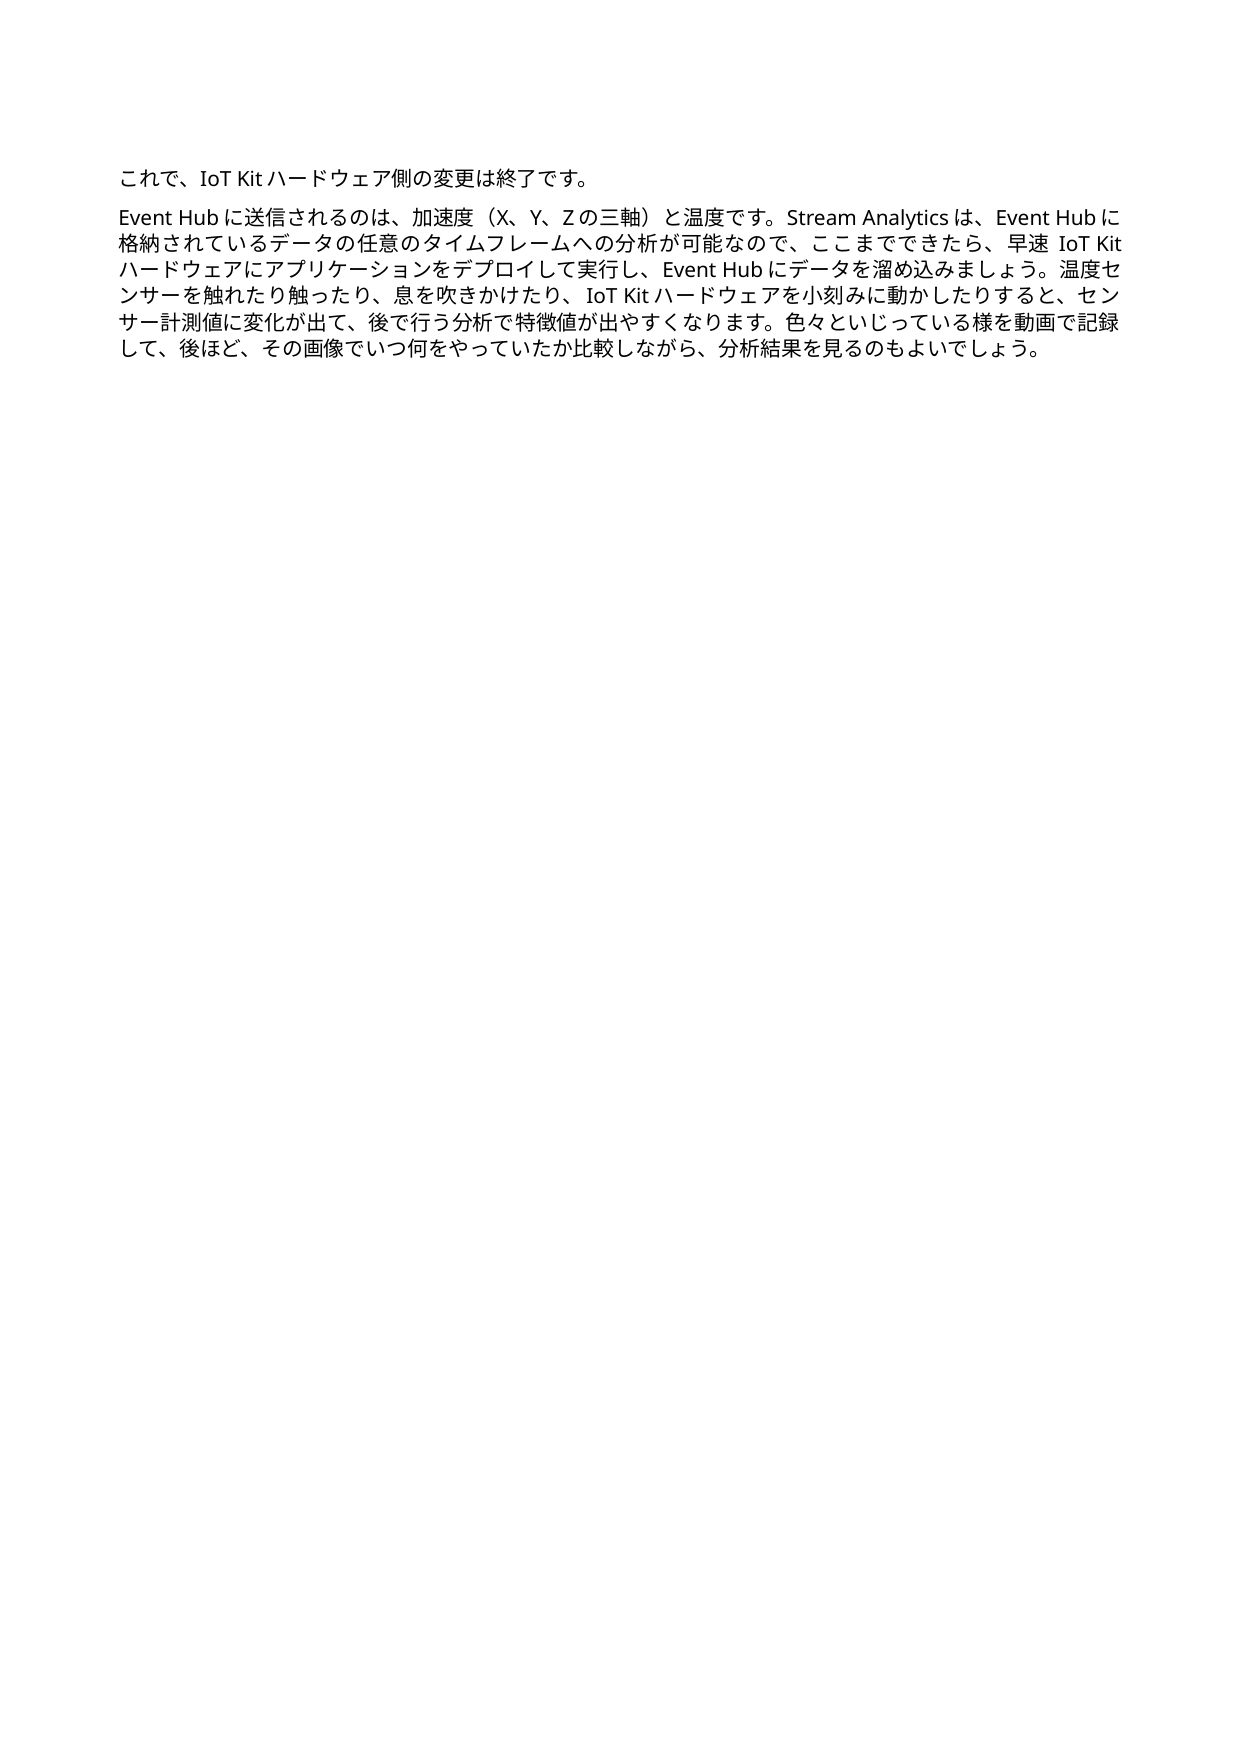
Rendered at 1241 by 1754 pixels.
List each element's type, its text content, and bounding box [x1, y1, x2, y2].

text Event Hubに送信されるのは、加速度（X、Y、Zの三軸）と温度です。Stream Analyticsは、Event Hubに格納されているデータの任意のタイムフレームへの分析が可能なので、ここまでできたら、早速IoT Kitハードウェアにアプリケーションをデプロイして実行し、Event Hubにデータを溜め込みましょう。温度センサーを触れたり触ったり、息を吹きかけたり、IoT Kitハードウェアを小刻みに動かしたりすると、センサー計測値に変化が出て、後で行う分析で特徴値が出やすくなります。色々といじっている様を動画で記録して、後ほど、その画像でいつ何をやっていたか比較しながら、分析結果を見るのもよいでしょう。 [118, 204, 1122, 363]
text これで、IoT Kitハードウェア側の変更は終了です。 [118, 165, 1122, 192]
